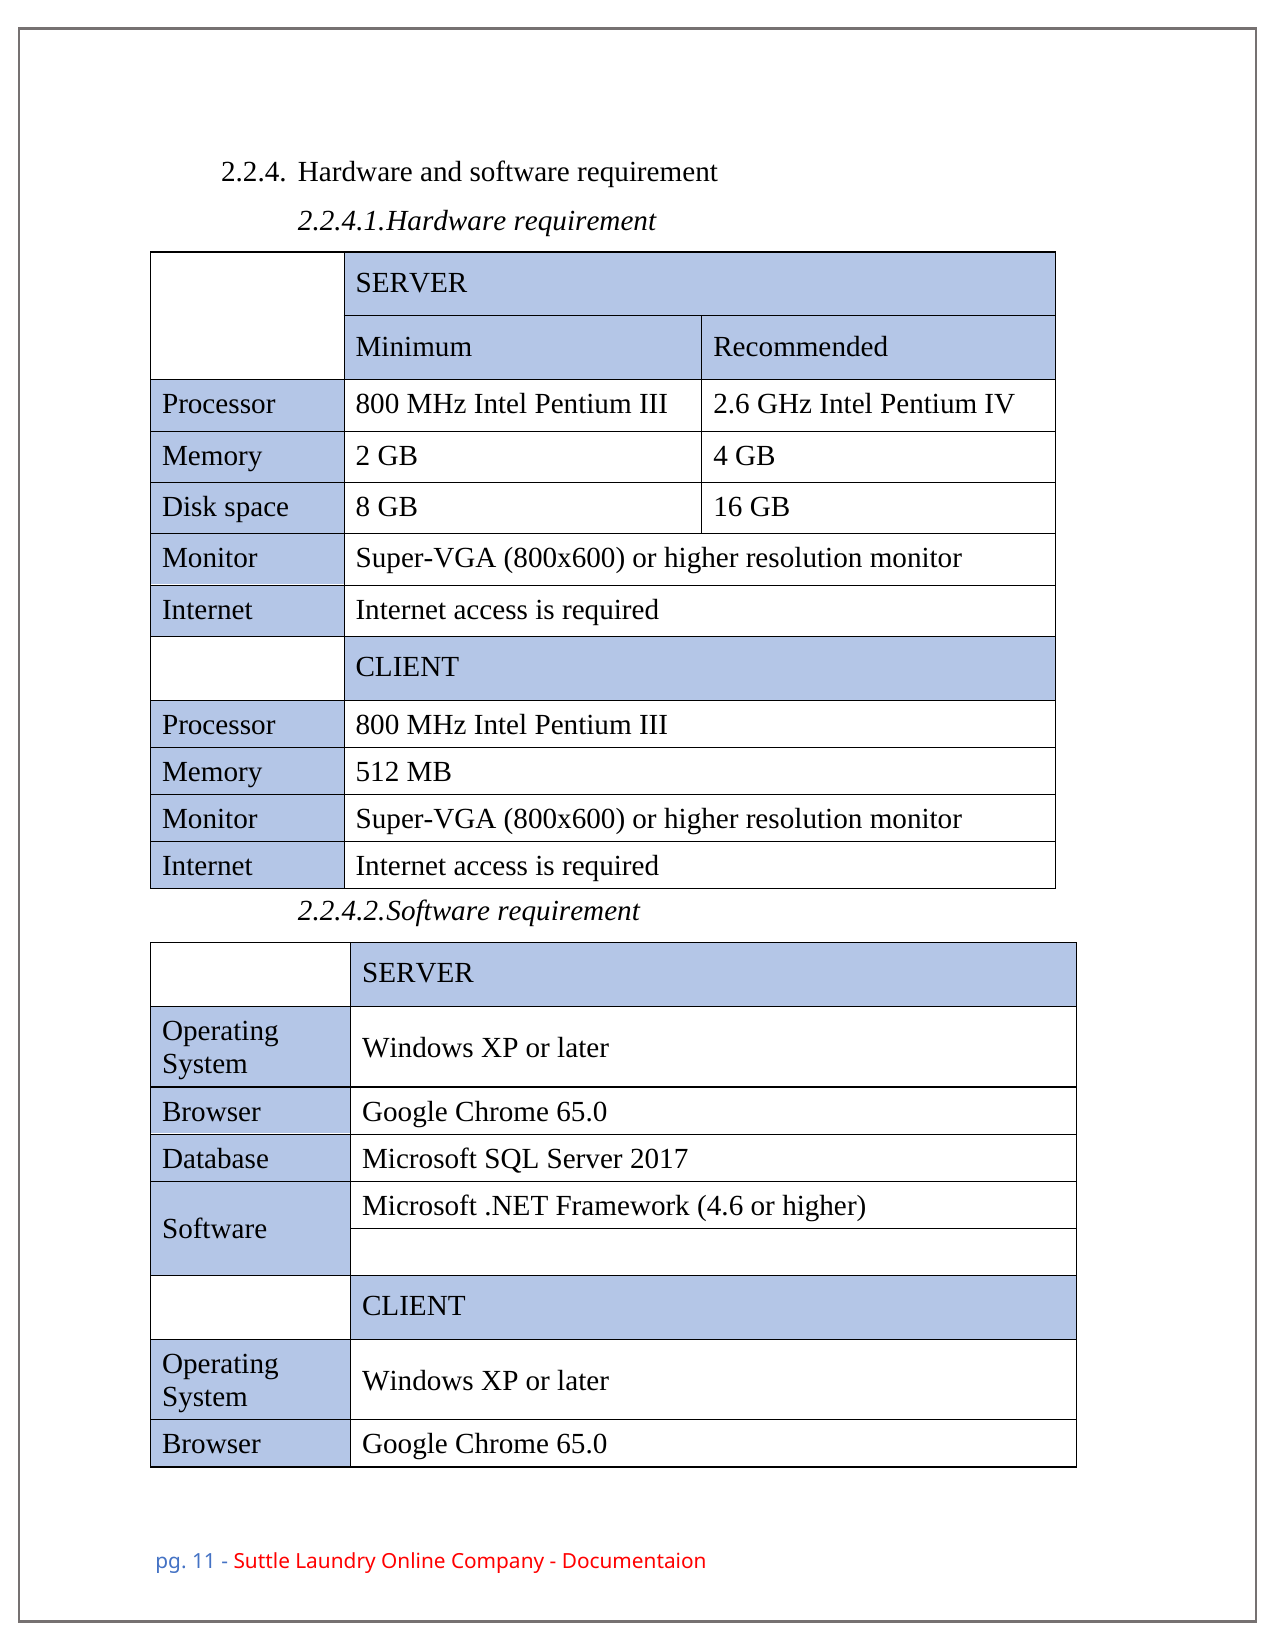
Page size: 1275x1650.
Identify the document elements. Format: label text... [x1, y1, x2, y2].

table_cell CLIENT [345, 637, 1055, 700]
table_cell Disk space [151, 483, 344, 533]
table_cell Recommended [702, 316, 1055, 379]
table_cell Monitor [151, 534, 344, 584]
table_cell 8 GB [345, 483, 701, 533]
table_cell CLIENT [351, 1276, 1076, 1339]
table_cell Internet [151, 842, 344, 888]
table_cell Processor [151, 701, 344, 747]
table_cell Memory [151, 432, 344, 482]
table_cell Minimum [345, 316, 701, 379]
table_cell 4 GB [702, 432, 1055, 482]
table_cell Browser [151, 1420, 350, 1466]
table_cell 16 GB [702, 483, 1055, 533]
table_cell Windows XP or later [351, 1007, 1076, 1086]
table_cell 2 GB [345, 432, 701, 482]
table_cell [151, 1276, 350, 1339]
table_cell Google Chrome 65.0 [351, 1420, 1076, 1466]
table_cell Monitor [151, 795, 344, 841]
table_cell Internet access is required [345, 586, 1055, 636]
table_header [151, 943, 350, 1006]
table_cell Windows XP or later [351, 1340, 1076, 1419]
table_cell Super-VGA (800x600) or higher resolution monitor [345, 795, 1055, 841]
table_cell 800 MHz Intel Pentium III [345, 380, 701, 431]
table_cell Browser [151, 1088, 350, 1133]
table_cell Database [151, 1135, 350, 1181]
table_cell 2.6 GHz Intel Pentium IV [702, 380, 1055, 431]
table_cell Operating System [151, 1007, 350, 1086]
table_cell Microsoft .NET Framework (4.6 or higher) [351, 1182, 1076, 1228]
table_cell Operating System [151, 1340, 350, 1419]
table_cell Google Chrome 65.0 [351, 1088, 1076, 1133]
table_cell Super-VGA (800x600) or higher resolution monitor [345, 534, 1055, 584]
table_header SERVER [345, 253, 1055, 315]
table_header [151, 253, 344, 379]
subtitle Hardware and software requirement [221, 154, 1125, 188]
table_cell Memory [151, 748, 344, 794]
table_cell [351, 1229, 1076, 1275]
table_cell Internet [151, 586, 344, 636]
subtitle Software requirement [298, 893, 1125, 927]
table_cell Microsoft SQL Server 2017 [351, 1135, 1076, 1181]
table_header SERVER [351, 943, 1076, 1006]
table_cell Internet access is required [345, 842, 1055, 888]
table_cell Processor [151, 380, 344, 431]
table_cell 800 MHz Intel Pentium III [345, 701, 1055, 747]
table_cell 512 MB [345, 748, 1055, 794]
table_cell [151, 637, 344, 700]
table_cell Software [151, 1182, 350, 1275]
subtitle Hardware requirement [298, 203, 1125, 236]
